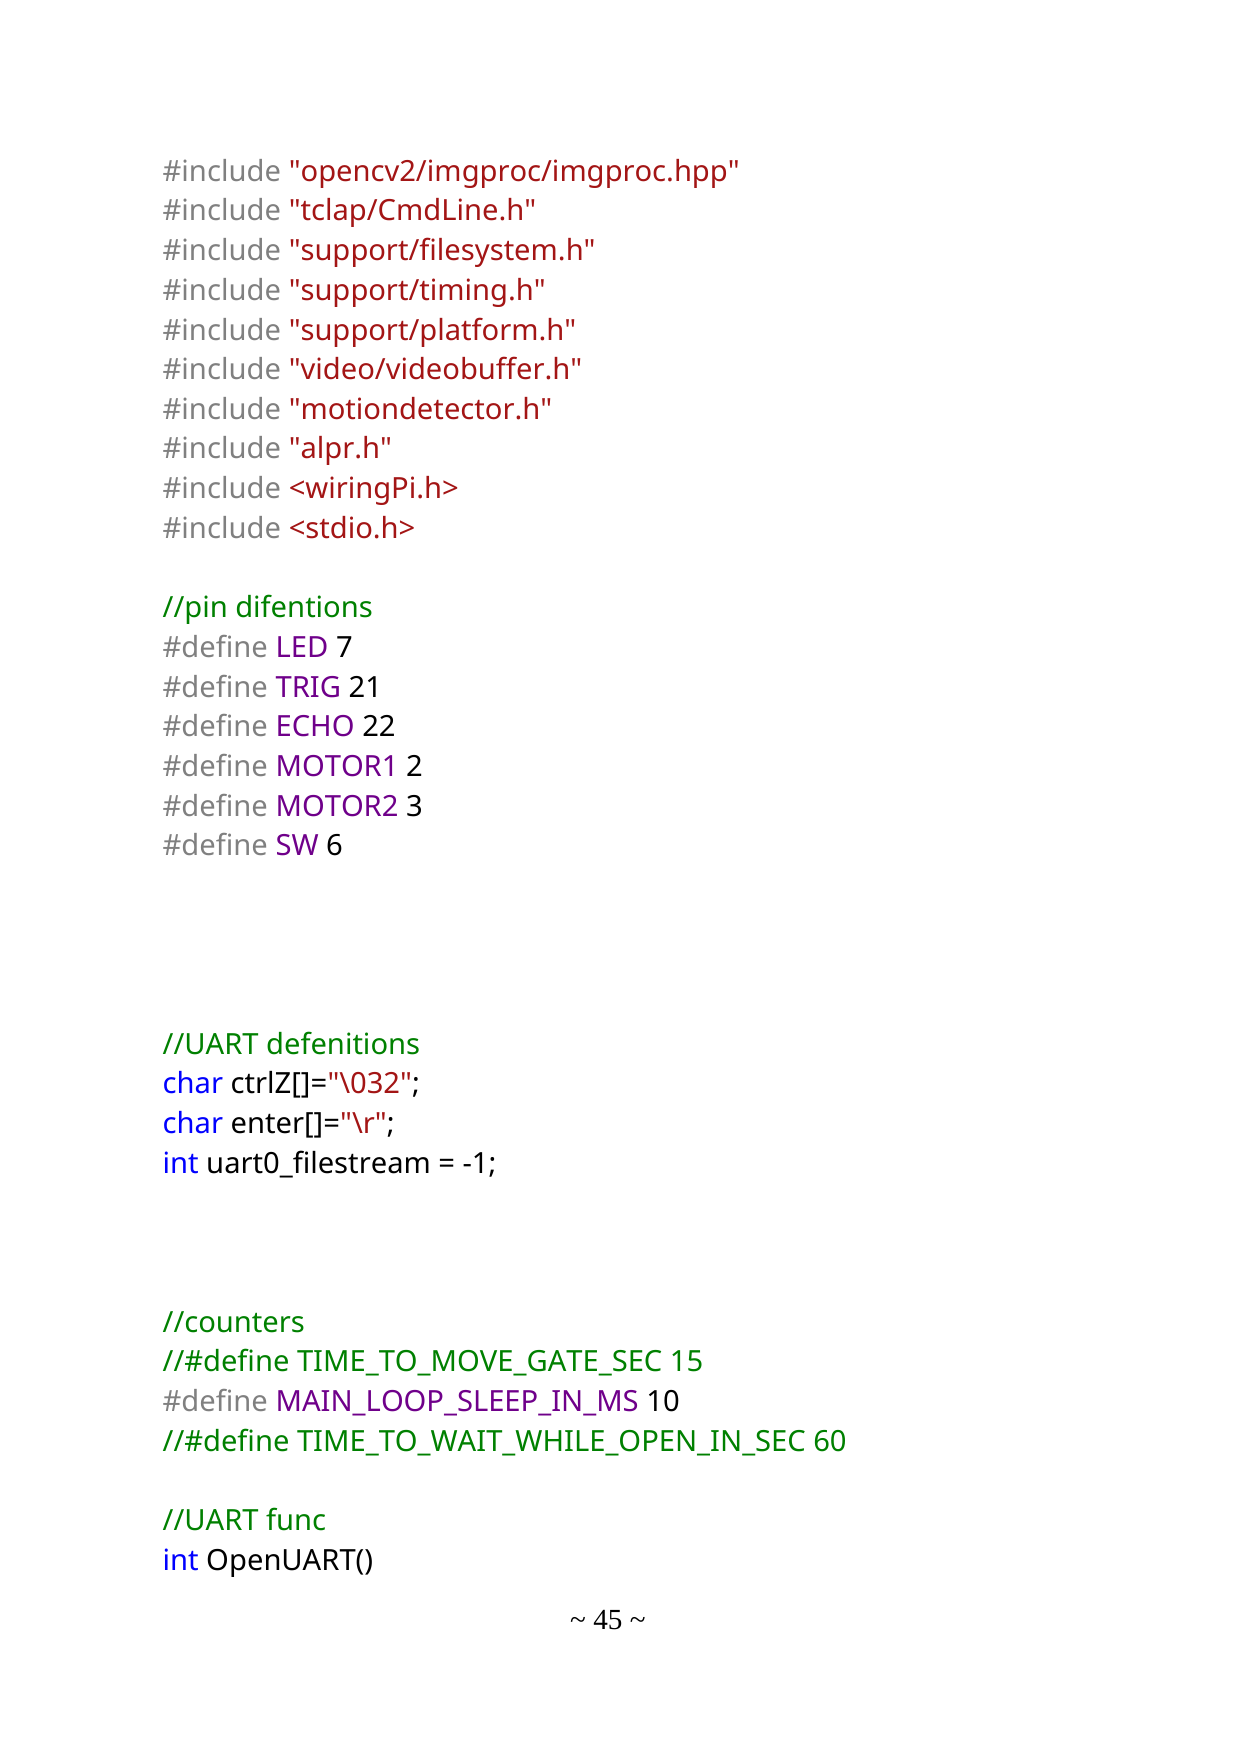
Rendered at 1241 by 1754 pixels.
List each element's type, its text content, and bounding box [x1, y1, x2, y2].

text #include "support/timing.h" [162, 269, 1053, 309]
text char enter[]="\r"; [162, 1102, 1053, 1142]
text #include "tclap/CmdLine.h" [162, 190, 1053, 229]
text #include <wiringPi.h> [162, 467, 1053, 507]
text #define MOTOR2 3 [162, 785, 1053, 825]
text int OpenUART() [162, 1539, 1053, 1579]
text #include "opencv2/imgproc/imgproc.hpp" [162, 150, 1053, 190]
text #define TRIG 21 [162, 666, 1053, 706]
text //pin difentions [162, 587, 1053, 626]
text //#define TIME_TO_MOVE_GATE_SEC 15 [162, 1341, 1053, 1380]
text #define MAIN_LOOP_SLEEP_IN_MS 10 [162, 1380, 1053, 1420]
text #include "support/filesystem.h" [162, 229, 1053, 269]
text #include "video/videobuffer.h" [162, 348, 1053, 388]
text #define MOTOR1 2 [162, 745, 1053, 785]
text //#define TIME_TO_WAIT_WHILE_OPEN_IN_SEC 60 [162, 1420, 1053, 1460]
text //UART func [162, 1499, 1053, 1539]
text //counters [162, 1301, 1053, 1341]
text #include "motiondetector.h" [162, 388, 1053, 428]
text #define LED 7 [162, 626, 1053, 666]
text #include "support/platform.h" [162, 309, 1053, 348]
text char ctrlZ[]="\032"; [162, 1063, 1053, 1102]
text #include "alpr.h" [162, 428, 1053, 467]
text #define ECHO 22 [162, 706, 1053, 745]
text int uart0_filestream = -1; [162, 1142, 1053, 1182]
text #include <stdio.h> [162, 507, 1053, 547]
text //UART defenitions [162, 1023, 1053, 1063]
text #define SW 6 [162, 825, 1053, 864]
